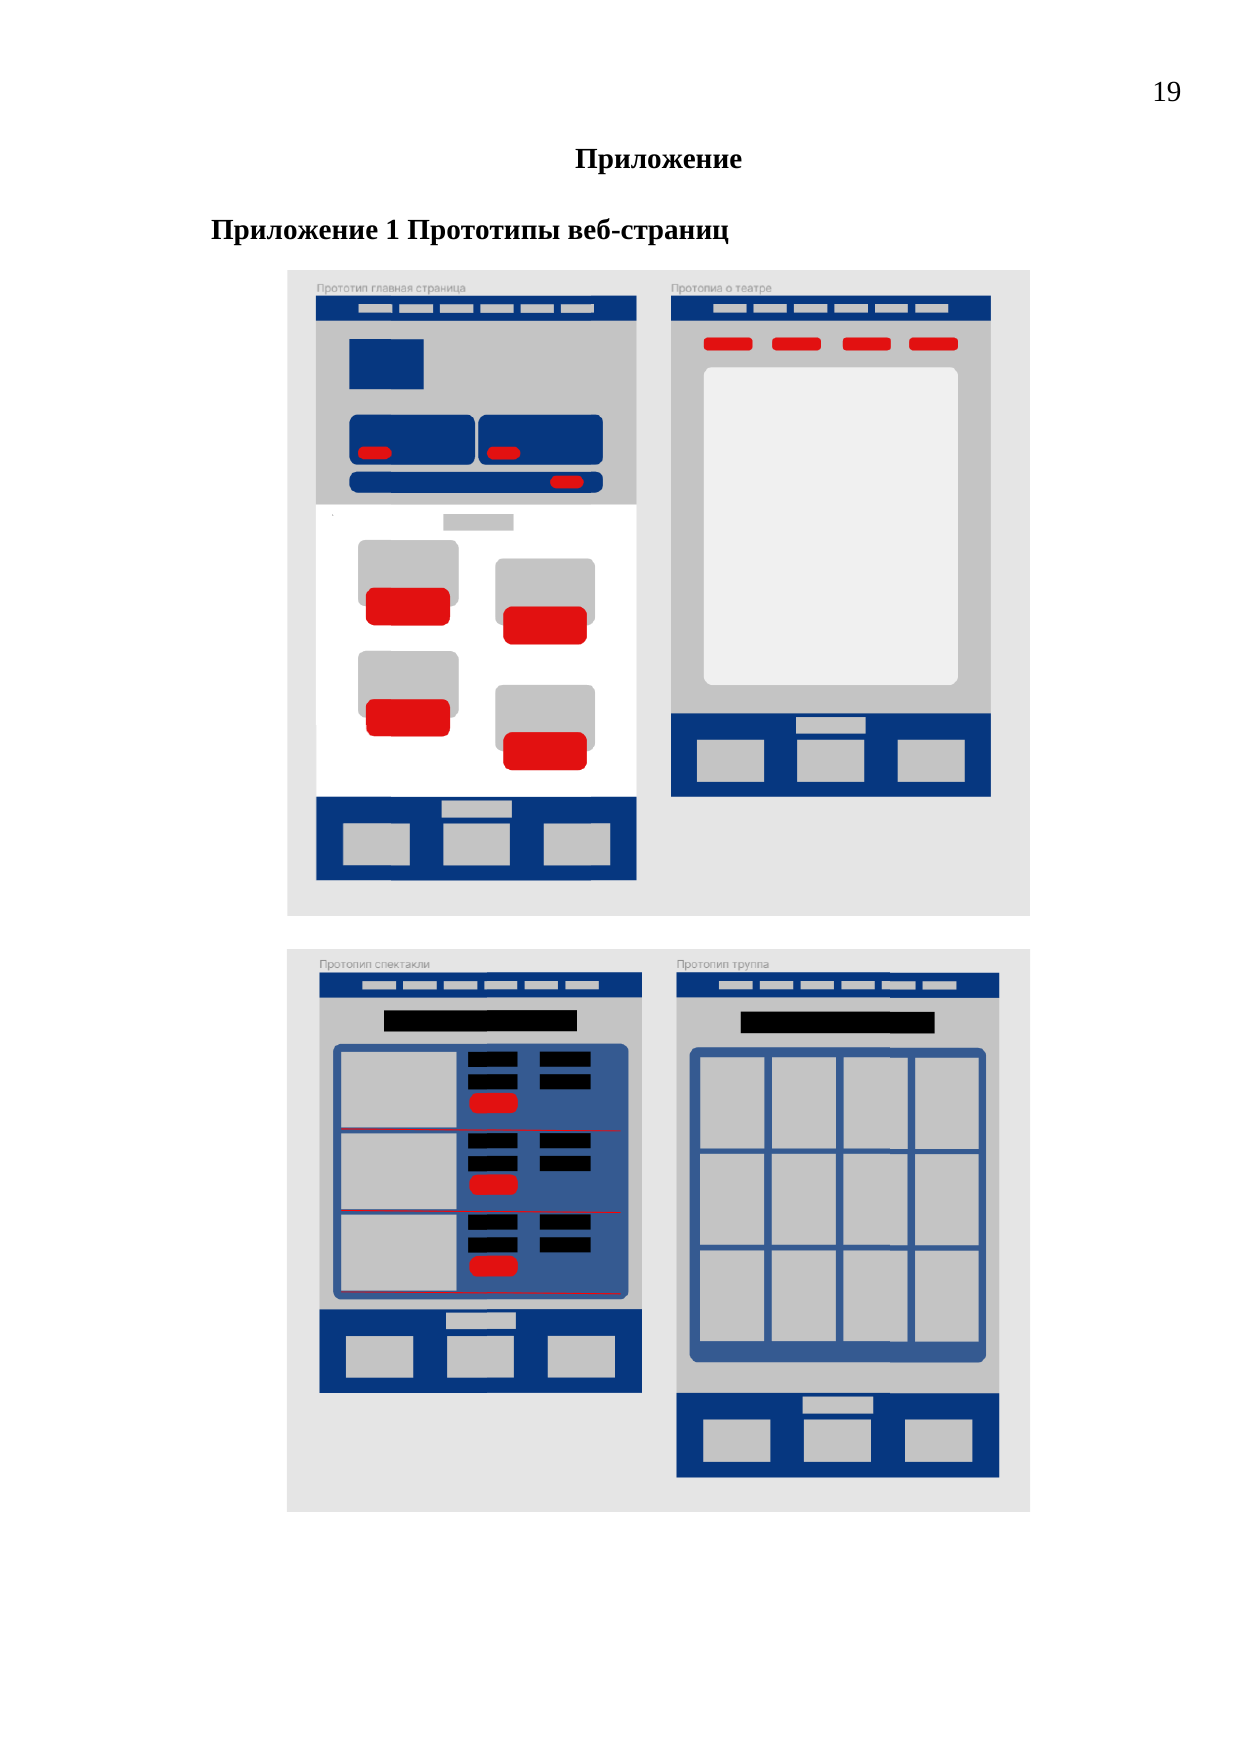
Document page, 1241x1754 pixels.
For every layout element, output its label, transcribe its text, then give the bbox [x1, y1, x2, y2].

picture [287, 270, 1030, 916]
picture [286, 949, 1031, 1512]
subtitle Приложение [136, 141, 1181, 174]
subtitle Приложение 1 Прототипы веб-страниц [136, 212, 1181, 246]
